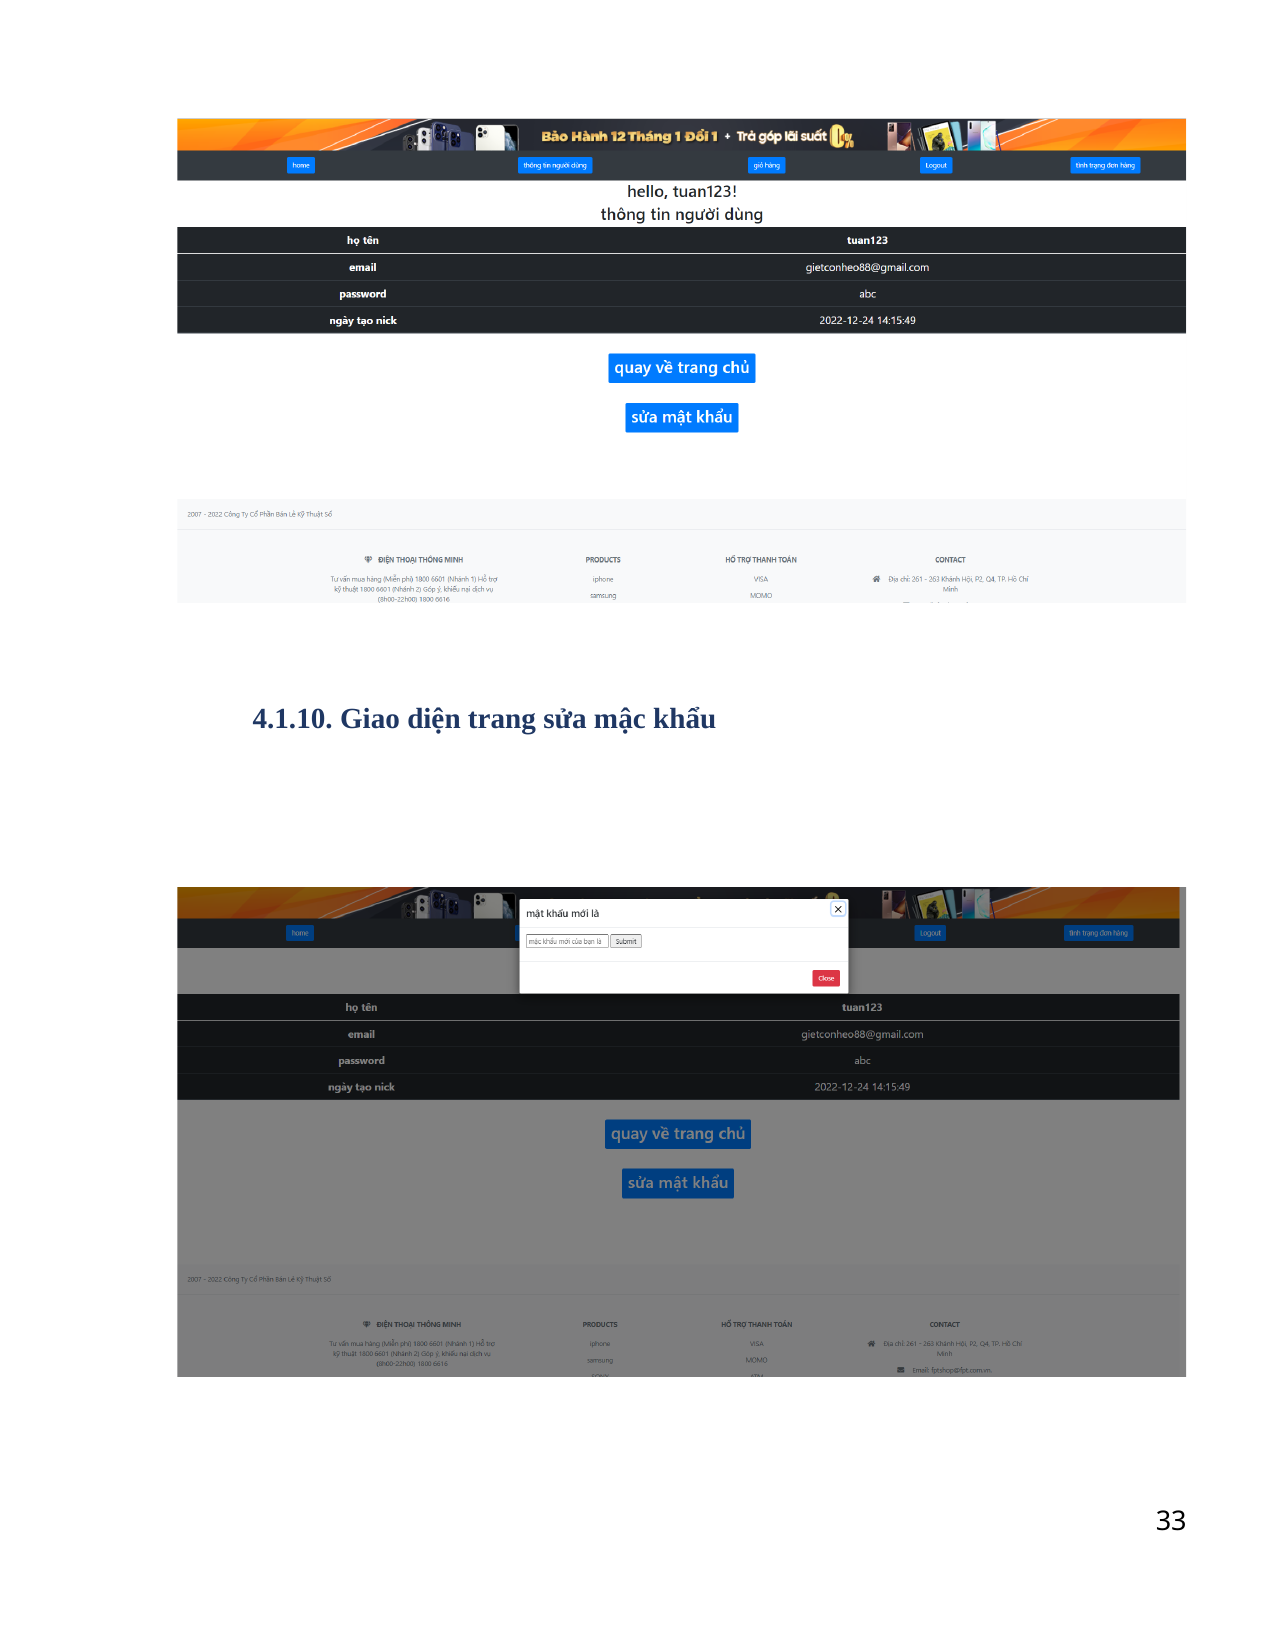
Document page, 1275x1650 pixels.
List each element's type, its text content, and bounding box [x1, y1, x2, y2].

picture [177, 118, 1187, 603]
picture [177, 887, 1187, 1377]
subtitle 4.1.10. Giao diện trang sửa mậc khẩu [177, 701, 1186, 735]
